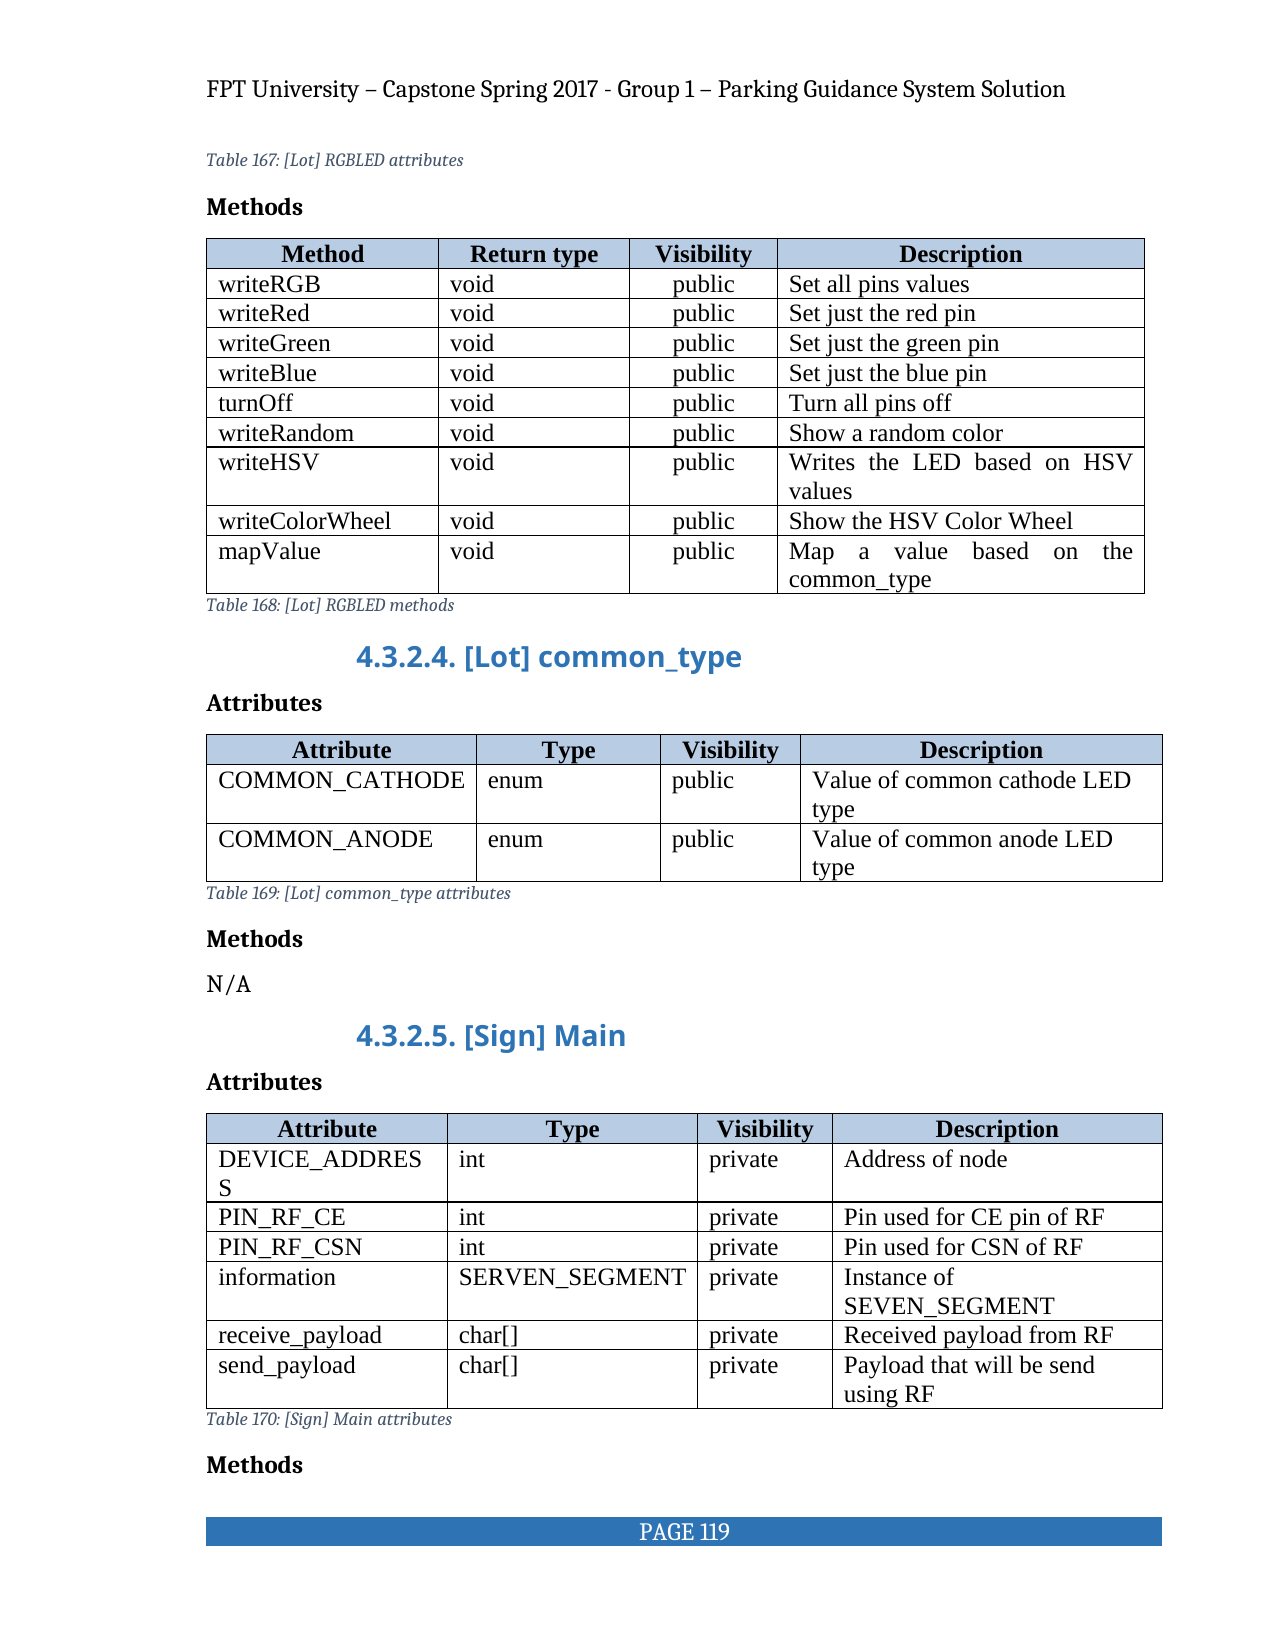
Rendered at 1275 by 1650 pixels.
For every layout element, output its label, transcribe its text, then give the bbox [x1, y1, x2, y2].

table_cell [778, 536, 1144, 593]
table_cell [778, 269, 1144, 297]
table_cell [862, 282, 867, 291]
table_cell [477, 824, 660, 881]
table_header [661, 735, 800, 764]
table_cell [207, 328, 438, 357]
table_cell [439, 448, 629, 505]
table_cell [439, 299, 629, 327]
text Table 167: [Lot] RGBLED attributes [206, 150, 1162, 172]
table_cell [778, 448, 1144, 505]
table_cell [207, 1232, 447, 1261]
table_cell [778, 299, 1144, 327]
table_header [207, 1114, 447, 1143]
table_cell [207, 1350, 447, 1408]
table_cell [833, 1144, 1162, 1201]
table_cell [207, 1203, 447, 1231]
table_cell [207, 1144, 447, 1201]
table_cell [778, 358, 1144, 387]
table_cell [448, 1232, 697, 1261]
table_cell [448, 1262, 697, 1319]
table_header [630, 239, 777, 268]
text Table 168: [Lot] RGBLED methods [206, 594, 1162, 616]
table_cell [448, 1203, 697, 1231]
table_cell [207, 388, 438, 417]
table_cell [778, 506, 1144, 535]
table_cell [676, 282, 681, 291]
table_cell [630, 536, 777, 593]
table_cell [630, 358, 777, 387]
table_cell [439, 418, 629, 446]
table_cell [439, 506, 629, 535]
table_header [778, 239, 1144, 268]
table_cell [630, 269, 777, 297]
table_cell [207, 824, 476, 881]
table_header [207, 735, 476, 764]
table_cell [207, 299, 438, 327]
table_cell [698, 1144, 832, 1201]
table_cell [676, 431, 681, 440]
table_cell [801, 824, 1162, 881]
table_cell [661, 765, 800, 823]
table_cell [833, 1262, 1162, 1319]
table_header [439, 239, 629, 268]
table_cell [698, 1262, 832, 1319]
text Methods [206, 192, 1162, 221]
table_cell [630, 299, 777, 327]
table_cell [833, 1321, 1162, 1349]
text Methods [206, 1451, 1162, 1480]
text Attributes [206, 1068, 1162, 1096]
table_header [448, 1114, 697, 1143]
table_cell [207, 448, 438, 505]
subtitle [Lot] common_type [206, 637, 1162, 676]
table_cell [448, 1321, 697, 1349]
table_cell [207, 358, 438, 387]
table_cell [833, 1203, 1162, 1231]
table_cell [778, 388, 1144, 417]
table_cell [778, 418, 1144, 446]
text Methods [206, 924, 1162, 953]
text Table 169: [Lot] common_type attributes [206, 882, 1162, 904]
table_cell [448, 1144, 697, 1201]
subtitle [Sign] Main [206, 1015, 1162, 1055]
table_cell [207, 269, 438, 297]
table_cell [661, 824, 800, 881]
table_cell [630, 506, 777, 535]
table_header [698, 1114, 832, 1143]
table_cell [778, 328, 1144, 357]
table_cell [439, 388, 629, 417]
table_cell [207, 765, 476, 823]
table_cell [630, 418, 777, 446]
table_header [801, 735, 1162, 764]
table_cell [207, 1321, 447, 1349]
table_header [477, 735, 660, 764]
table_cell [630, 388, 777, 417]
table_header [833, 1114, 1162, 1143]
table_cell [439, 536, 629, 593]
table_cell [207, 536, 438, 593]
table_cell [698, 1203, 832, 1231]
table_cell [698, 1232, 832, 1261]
text Table 170: [Sign] Main attributes [206, 1409, 1162, 1430]
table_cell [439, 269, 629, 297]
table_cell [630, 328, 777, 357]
text Attributes [206, 689, 1162, 718]
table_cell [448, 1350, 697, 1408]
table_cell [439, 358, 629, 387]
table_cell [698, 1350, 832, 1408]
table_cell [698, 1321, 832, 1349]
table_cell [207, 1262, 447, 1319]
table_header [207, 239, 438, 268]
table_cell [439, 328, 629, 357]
text N/A [206, 970, 1162, 999]
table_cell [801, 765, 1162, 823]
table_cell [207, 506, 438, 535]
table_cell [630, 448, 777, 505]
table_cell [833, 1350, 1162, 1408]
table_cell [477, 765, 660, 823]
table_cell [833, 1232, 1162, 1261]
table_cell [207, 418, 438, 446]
